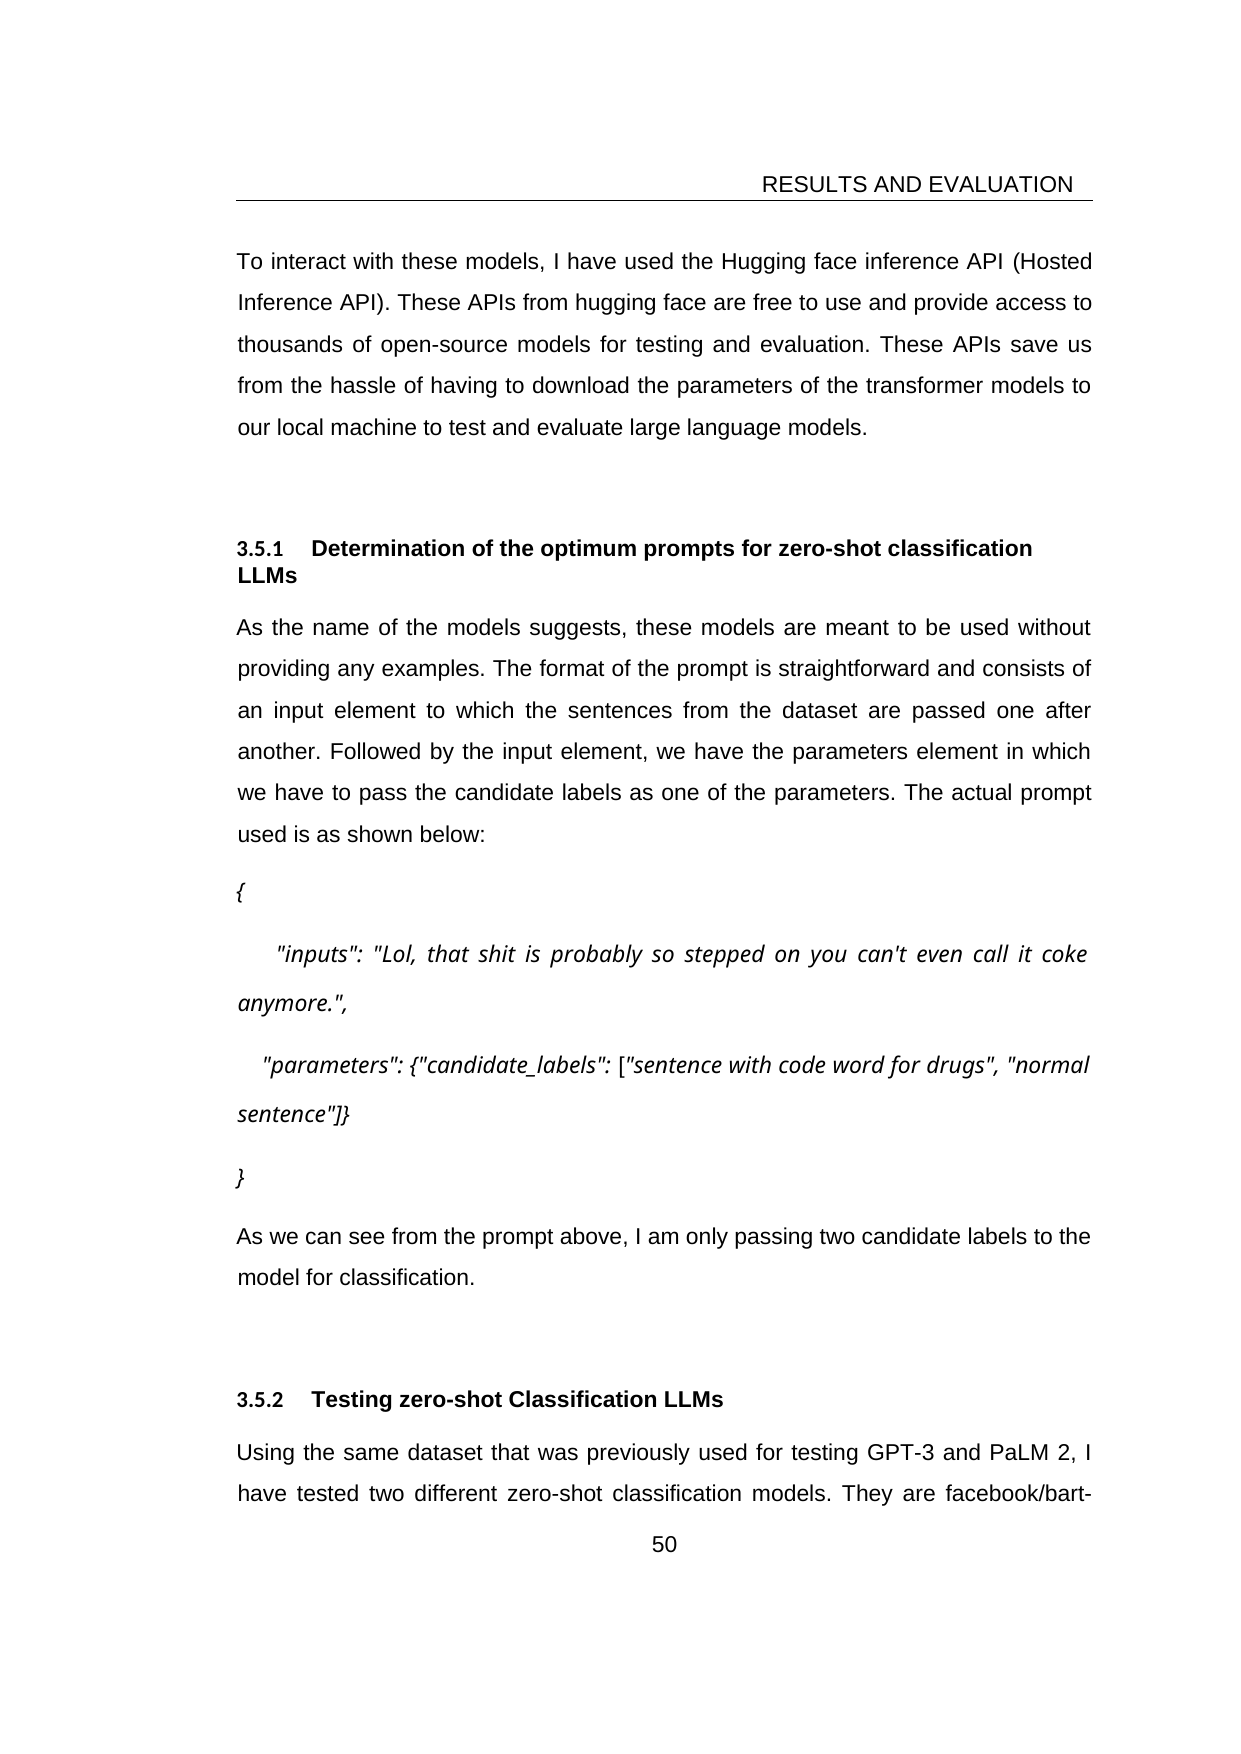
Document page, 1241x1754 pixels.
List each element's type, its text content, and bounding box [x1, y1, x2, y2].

text "parameters": {"candidate_labels": ["sentence with code word for drugs", "normal sentence"]} [236, 1049, 1092, 1129]
subtitle Determination of the optimum prompts for zero-shot classification LLMs [236, 534, 1092, 589]
text } [236, 1161, 1092, 1192]
text { [236, 875, 1092, 907]
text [236, 1438, 1092, 1506]
text As the name of the models suggests, these models are meant to be used without providing any examples. The format of the prompt is straightforward and consists of an input element to which the sentences from the dataset are passed one after another. Followed by the input element, we have the parameters element in which we have to pass the candidate labels as one of the parameters. The actual prompt used is as shown below: [236, 614, 1092, 847]
text To interact with these models, I have used the Hugging face inference API . These APIs from hugging face are free to use and provide access to thousands of open-source models for testing and evaluation. These APIs save us from the hassle of having to download the parameters of the transformer models to our local machine to test and evaluate large language models. [236, 248, 1092, 440]
text As we can see from the prompt above, I am only passing two candidate labels to the model for classification. [236, 1223, 1092, 1291]
subtitle Testing zero-shot Classification LLMs [236, 1385, 1092, 1413]
text "inputs": "Lol, that shit is probably so stepped on you can't even call it coke anymore.", [236, 938, 1092, 1018]
